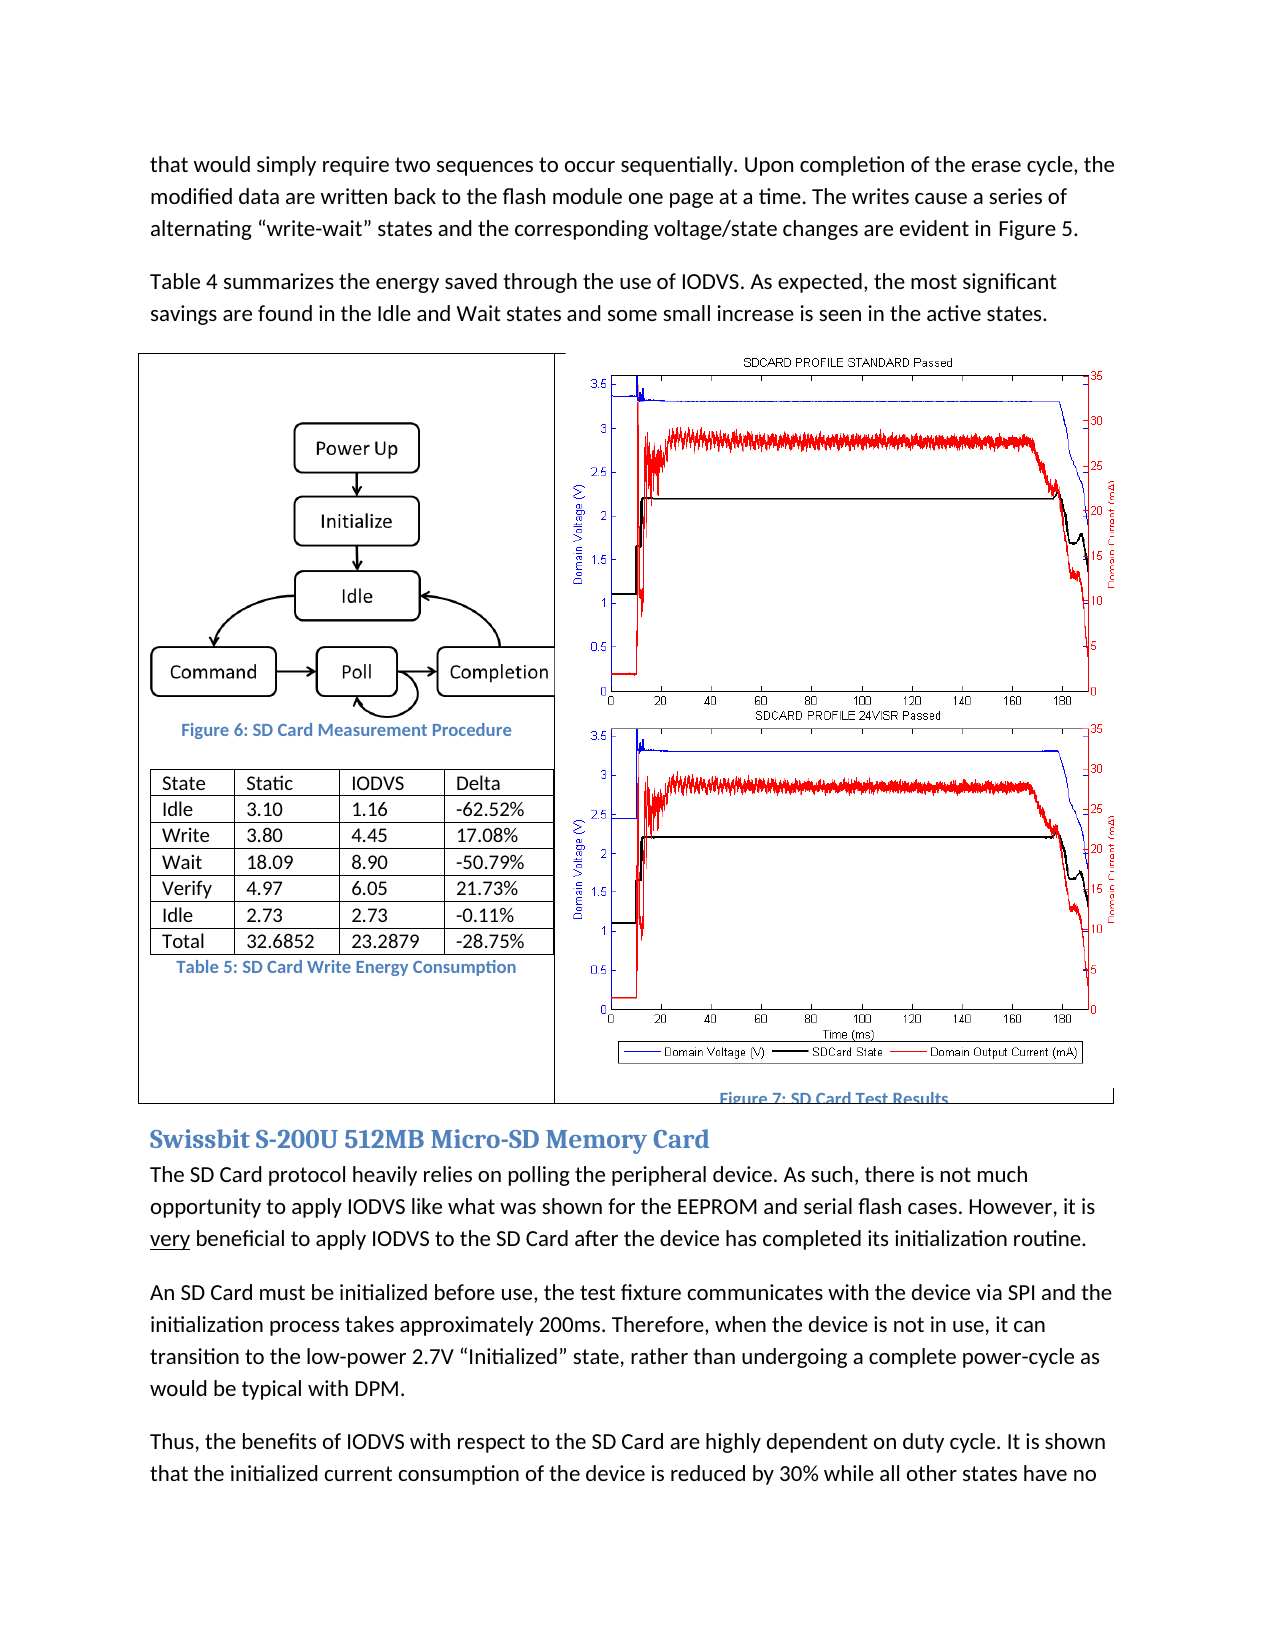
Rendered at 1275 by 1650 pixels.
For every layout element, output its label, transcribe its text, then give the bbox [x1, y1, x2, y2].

table_header Figure : SD Card Measurement Procedure Table : SD Card Write Energy Consumption [139, 354, 554, 1103]
picture [565, 353, 1114, 1088]
text The SD Card protocol heavily relies on polling the peripheral device. As such, there is not much opportunity to apply IODVS like what was shown for the EEPROM and serial flash cases. However, it is very beneficial to apply IODVS to the SD Card after the device has completed its initialization routine. [150, 1160, 1125, 1253]
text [150, 1427, 1125, 1487]
subtitle Swissbit S-200U 512MB Micro-SD Memory Card [150, 1124, 1125, 1156]
text An SD Card must be initialized before use, the test fixture communicates with the device via SPI and the initialization process takes approximately 200ms. Therefore, when the device is not in use, it can transition to the low-power 2.7V “Initialized” state, rather than undergoing a complete power-cycle as would be typical with DPM. [150, 1278, 1125, 1402]
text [150, 150, 1125, 242]
picture [150, 422, 555, 718]
text Table 4 summarizes the energy saved through the use of IODVS. As expected, the most significant savings are found in the Idle and Wait states and some small increase is seen in the active states. [150, 267, 1125, 328]
